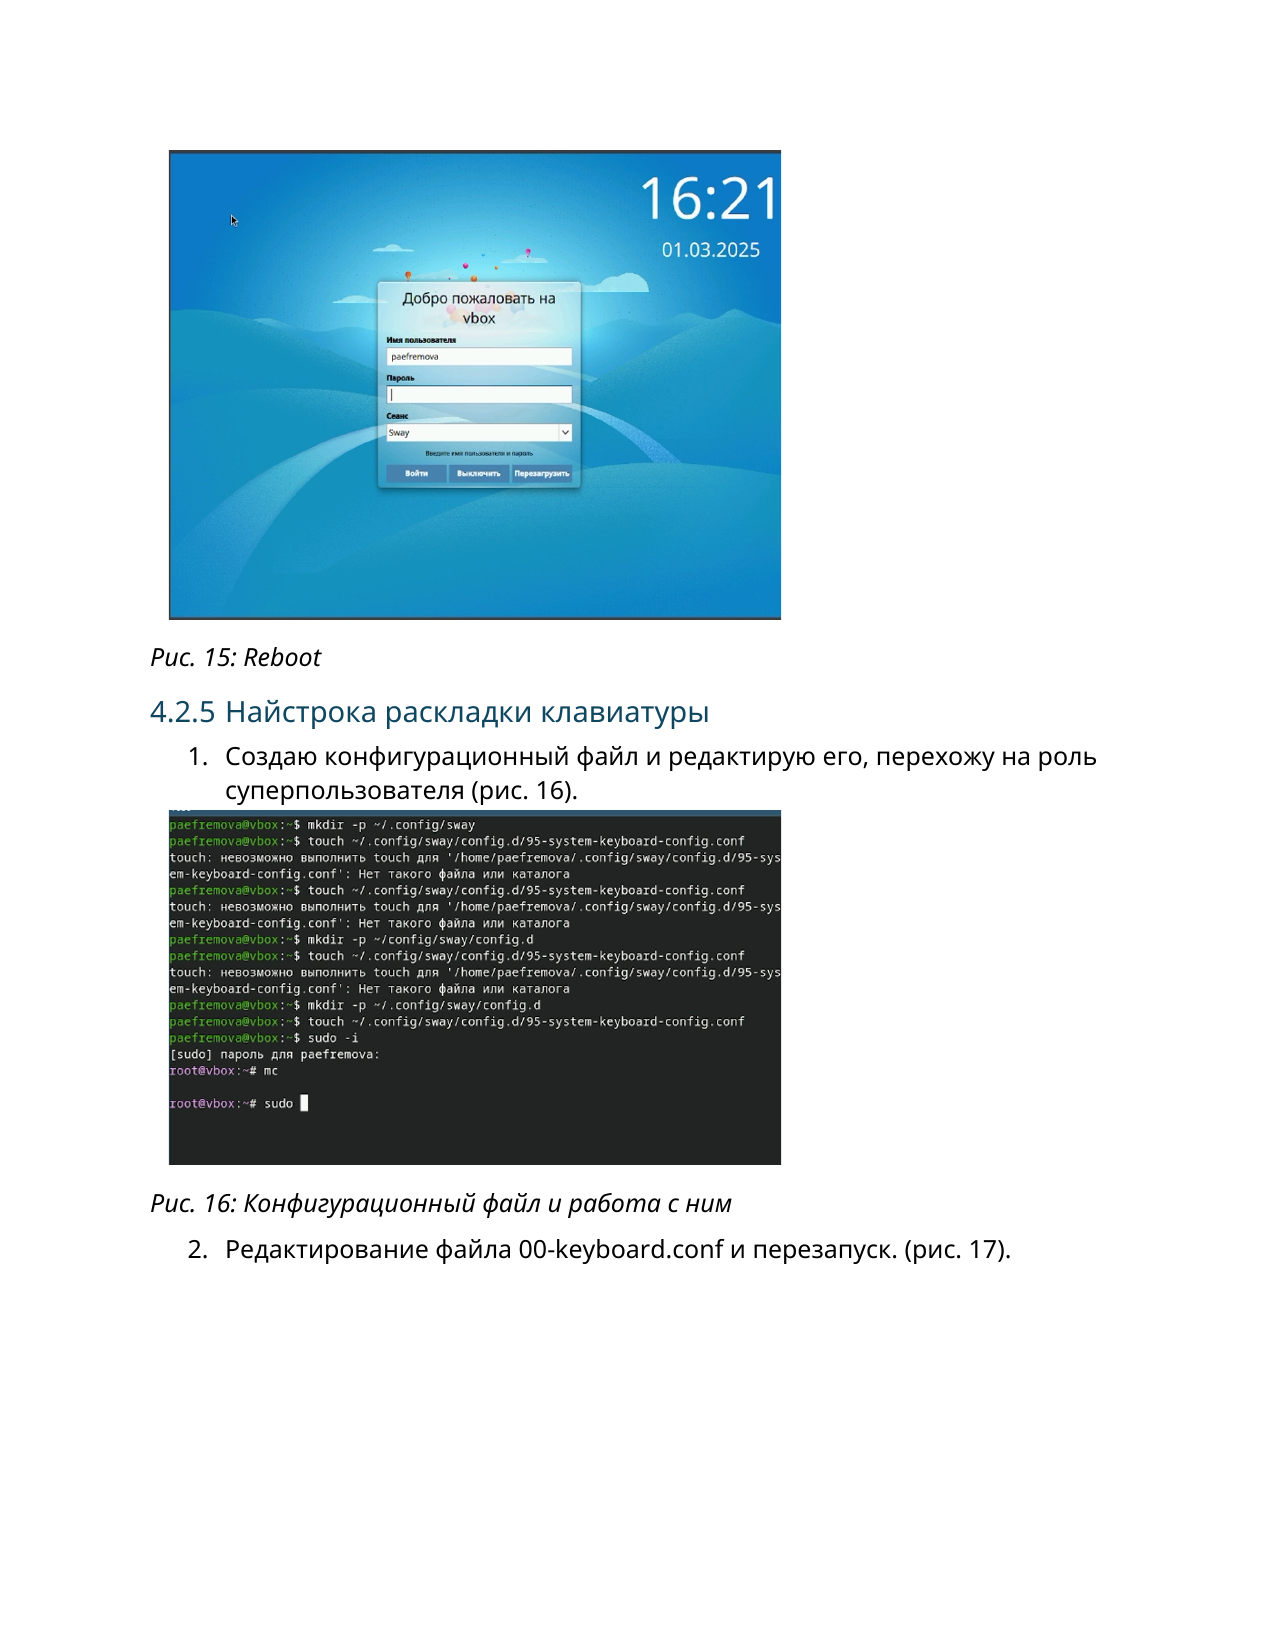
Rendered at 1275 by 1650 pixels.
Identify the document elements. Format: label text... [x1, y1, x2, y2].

list Редактирование файла 00-keyboard.conf и перезапуск. (рис. 17). [187, 1232, 1125, 1266]
picture [168, 150, 782, 620]
text Рис. 15: Reboot [150, 640, 1125, 674]
picture [168, 810, 782, 1165]
subtitle 4.2.5 Найстрока раскладки клавиатуры [150, 691, 1125, 731]
list Создаю конфигурационный файл и редактирую его, перехожу на роль суперпользователя (рис. 16). [187, 739, 1125, 807]
text Рис. 16: Конфигурационный файл и работа с ним [150, 1186, 1125, 1220]
